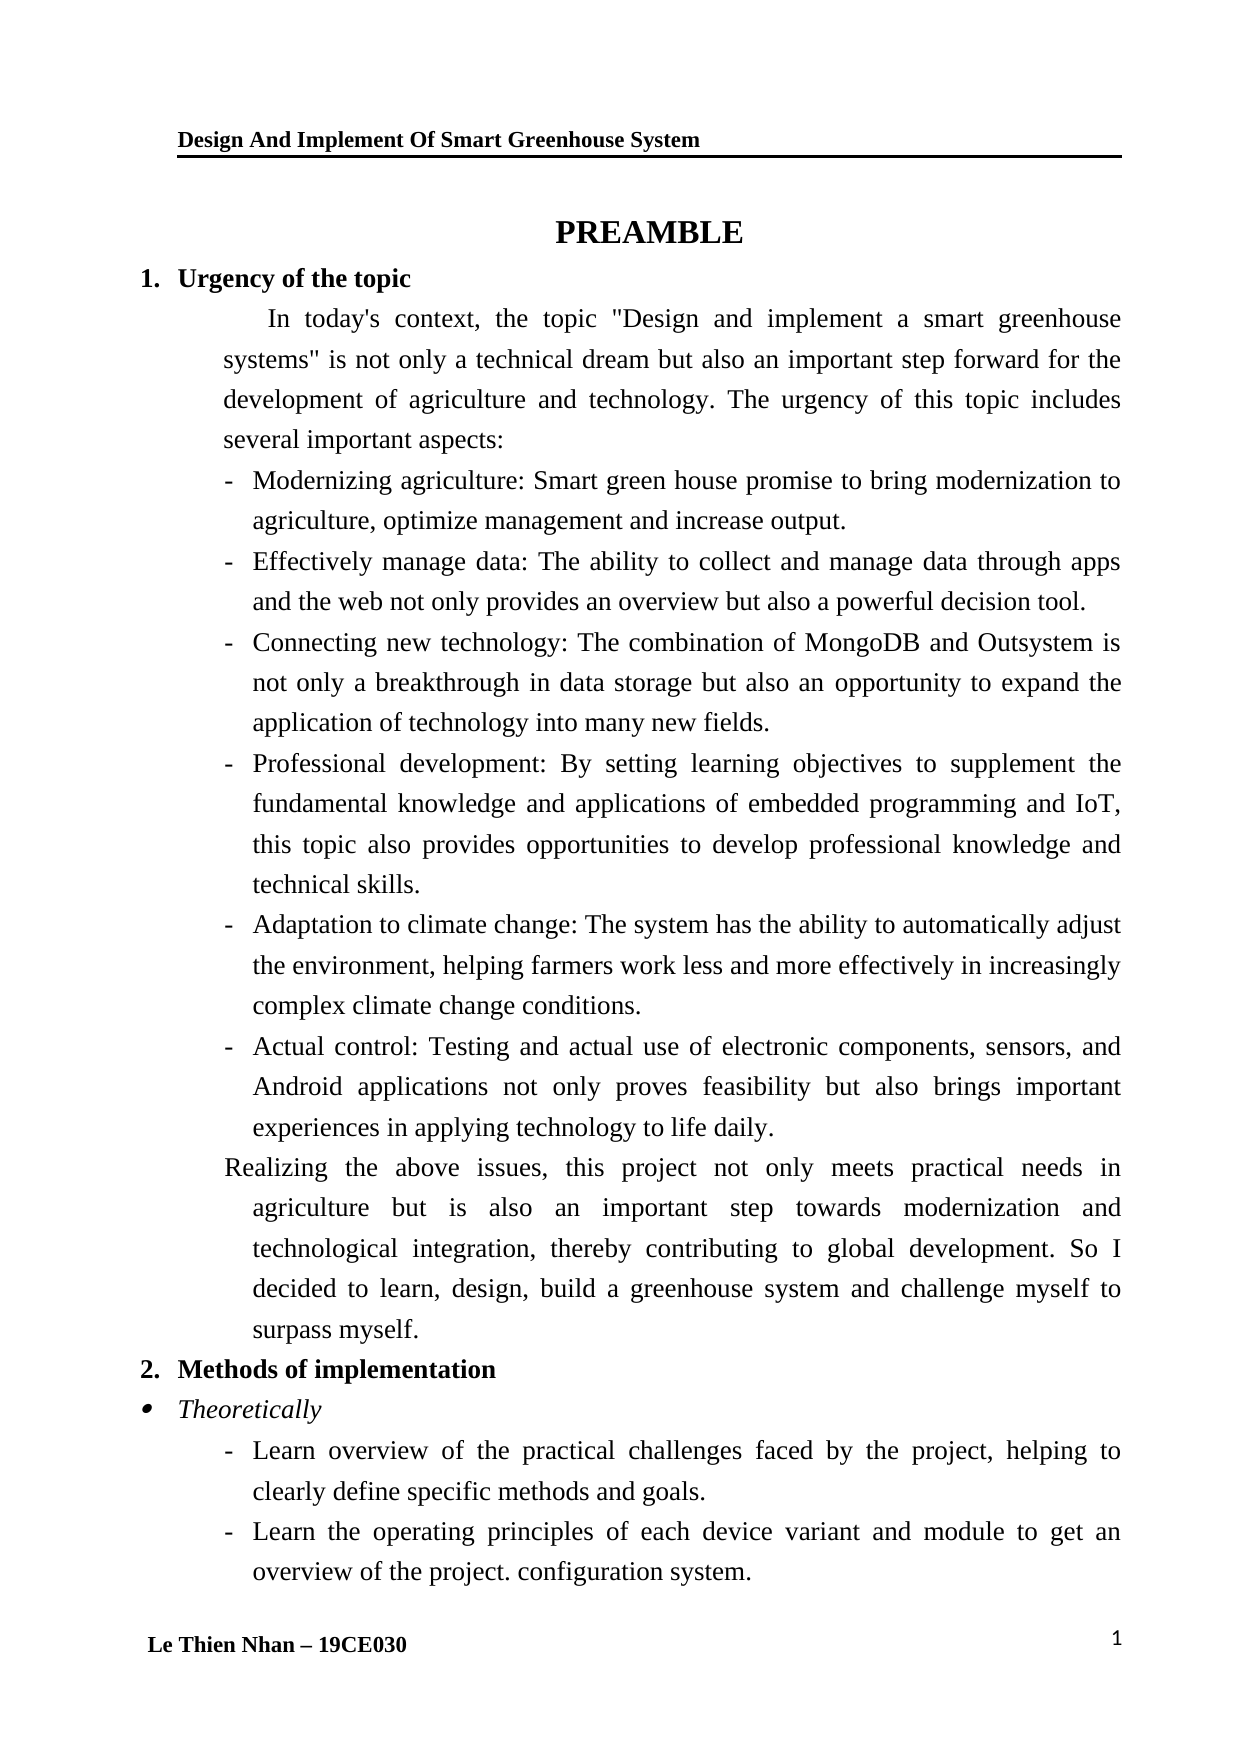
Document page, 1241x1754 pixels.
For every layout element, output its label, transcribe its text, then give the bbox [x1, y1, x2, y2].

list Effectively manage data: The ability to collect and manage data through apps and the web not only provides an overview but also a powerful decision tool. [224, 545, 1122, 616]
list Learn overview of the practical challenges faced by the project, helping to clearly define specific methods and goals. [224, 1434, 1122, 1506]
text In today's context, the topic "Design and implement a smart greenhouse systems" is not only a technical dream but also an important step forward for the development of agriculture and technology. The urgency of this topic includes several important aspects: [223, 302, 1122, 455]
subtitle PREAMBLE [177, 212, 1122, 251]
list Urgency of the topic [140, 262, 1122, 293]
list Connecting new technology: The combination of MongoDB and Outsystem is not only a breakthrough in data storage but also an opportunity to expand the application of technology into many new fields. [224, 626, 1122, 738]
list Actual control: Testing and actual use of electronic components, sensors, and Android applications not only proves feasibility but also brings important experiences in applying technology to life daily. [224, 1030, 1122, 1142]
list Adaptation to climate change: The system has the ability to automatically adjust the environment, helping farmers work less and more effectively in increasingly complex climate change conditions. [224, 909, 1122, 1021]
list Theoretically [140, 1394, 1122, 1425]
text Realizing the above issues, this project not only meets practical needs in agriculture but is also an important step towards modernization and technological integration, thereby contributing to global development. So I decided to learn, design, build a greenhouse system and challenge myself to surpass myself. [224, 1151, 1122, 1344]
list Methods of implementation [140, 1353, 1122, 1384]
list Professional development: By setting learning objectives to supplement the fundamental knowledge and applications of embedded programming and IoT, this topic also provides opportunities to develop professional knowledge and technical skills. [224, 747, 1122, 899]
list Learn the operating principles of each device variant and module to get an overview of the project. configuration system. [224, 1515, 1122, 1587]
list Modernizing agriculture: Smart green house promise to bring modernization to agriculture, optimize management and increase output. [224, 464, 1122, 536]
